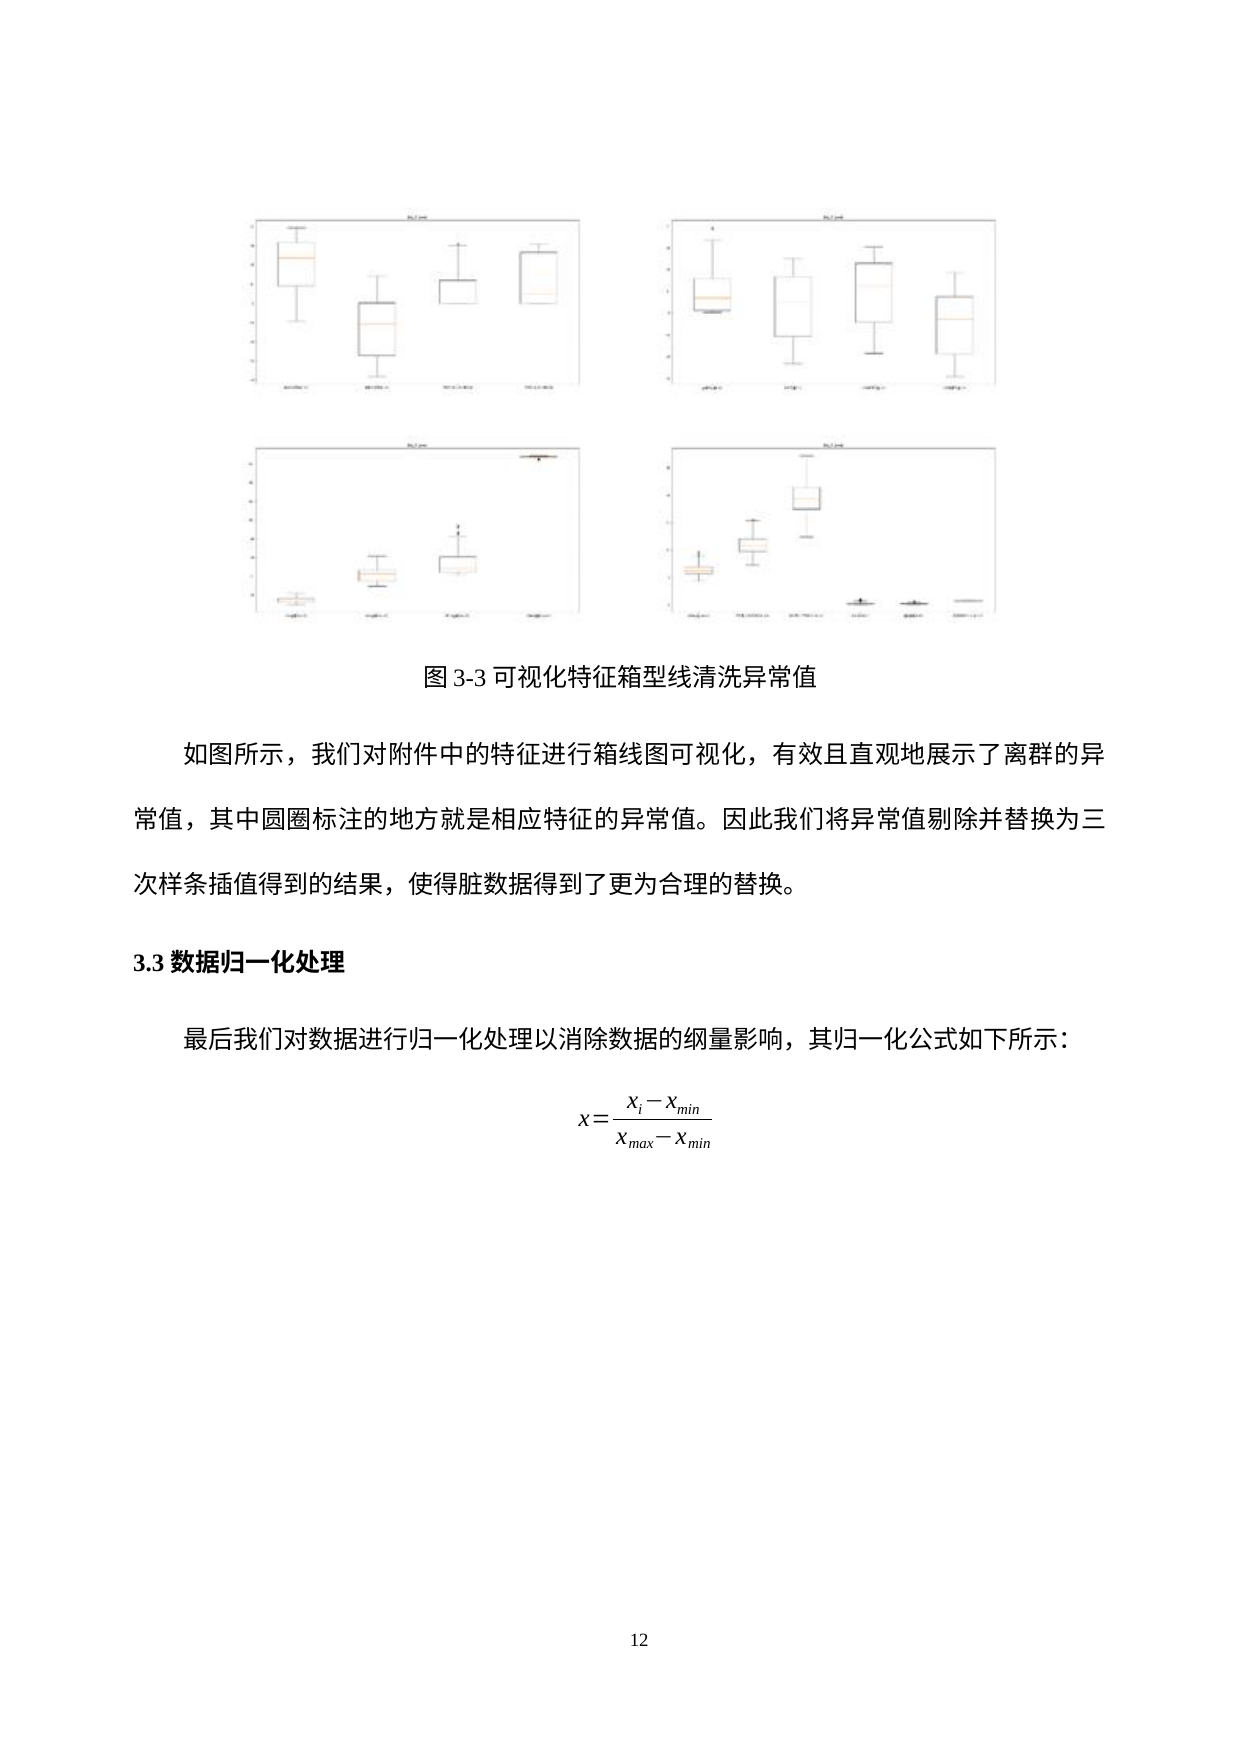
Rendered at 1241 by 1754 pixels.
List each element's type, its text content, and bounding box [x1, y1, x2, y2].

text 最后我们对数据进行归一化处理以消除数据的纲量影响，其归一化公式如下所示： [133, 1006, 1107, 1071]
text 如图所示，我们对附件中的特征进行箱线图可视化，有效且直观地展示了离群的异常值，其中圆圈标注的地方就是相应特征的异常值。因此我们将异常值剔除并替换为三次样条插值得到的结果，使得脏数据得到了更为合理的替换。 [133, 721, 1107, 916]
text 图3-3 可视化特征箱型线清洗异常值 [133, 643, 1107, 708]
picture [204, 423, 1037, 636]
picture [204, 195, 1037, 408]
subtitle 3.3 数据归一化处理 [133, 928, 1107, 993]
